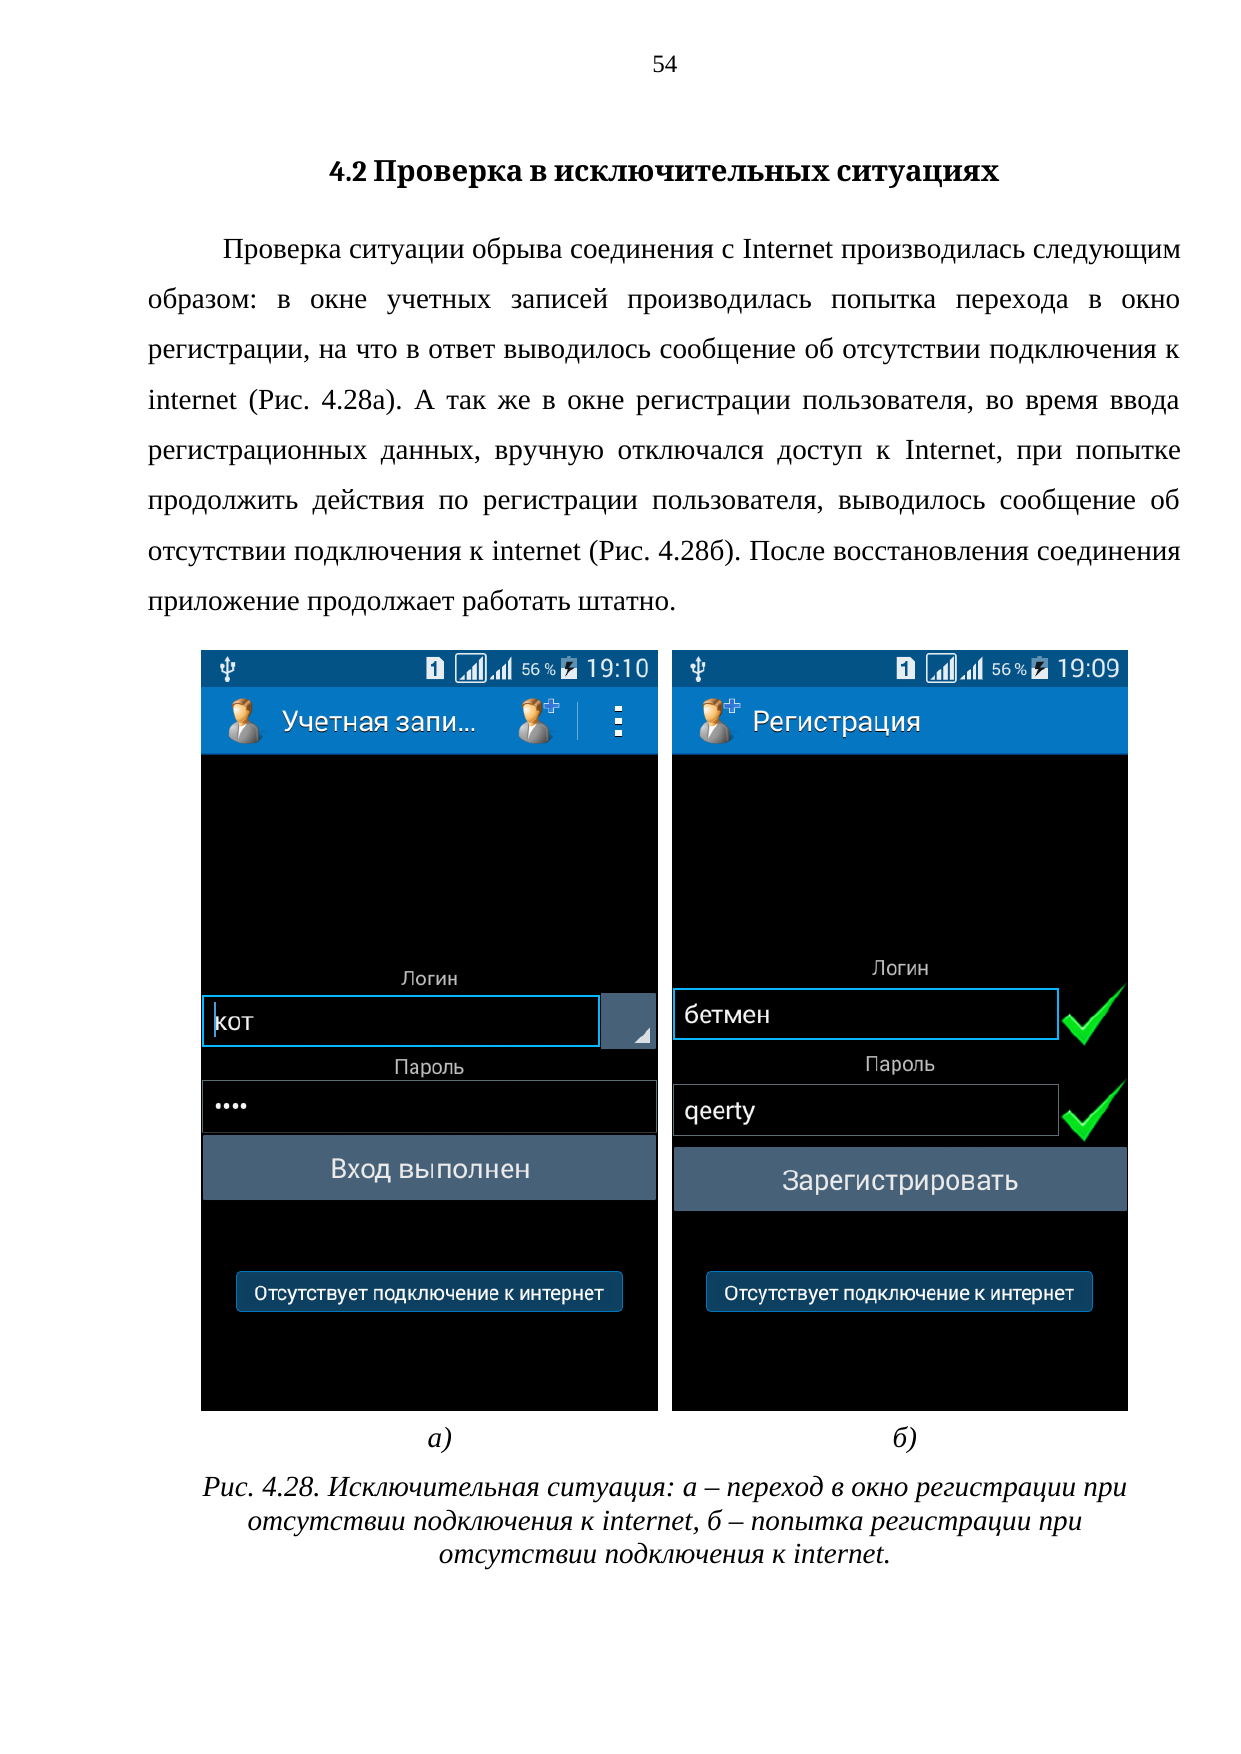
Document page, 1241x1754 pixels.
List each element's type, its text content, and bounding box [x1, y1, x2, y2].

subtitle Проверка в исключительных ситуациях [148, 156, 1181, 189]
picture [205, 998, 597, 1044]
picture [201, 650, 1128, 1461]
